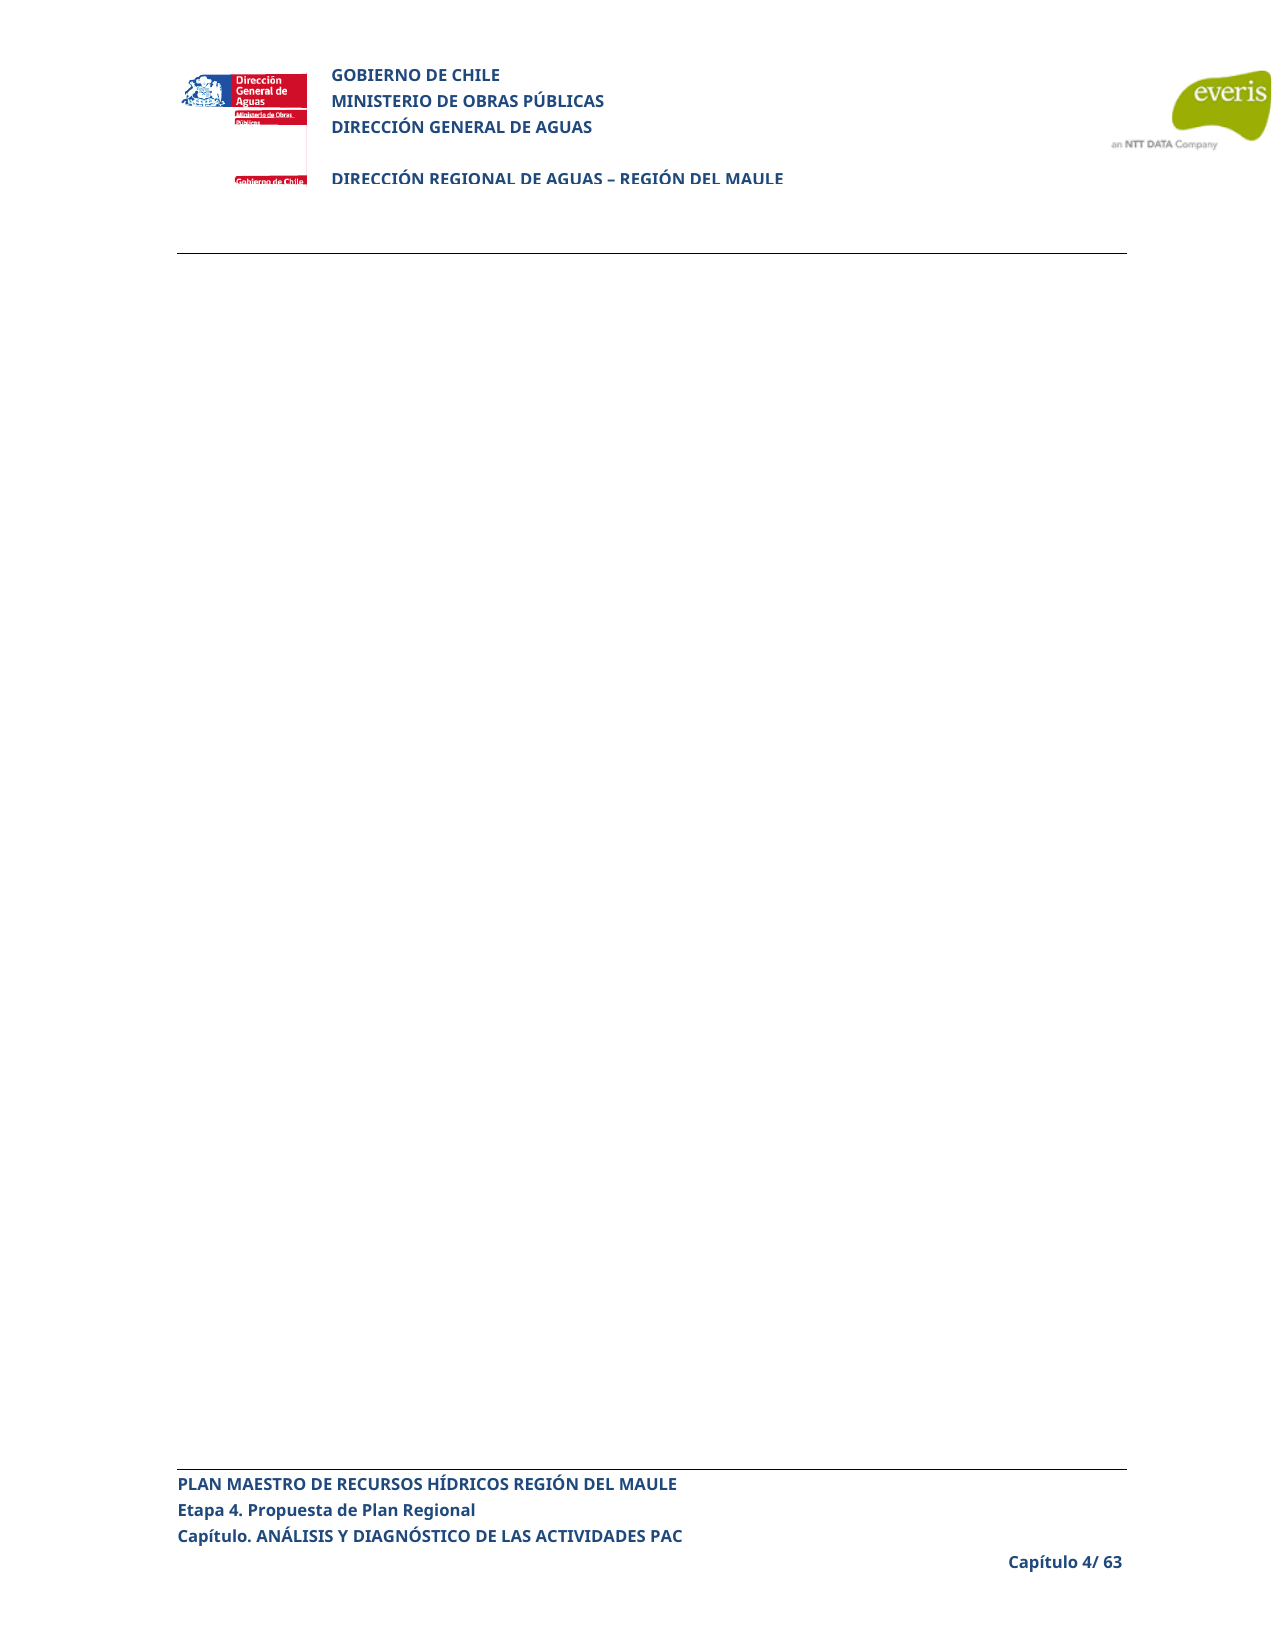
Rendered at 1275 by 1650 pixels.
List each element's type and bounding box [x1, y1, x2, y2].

picture [1109, 62, 1272, 153]
